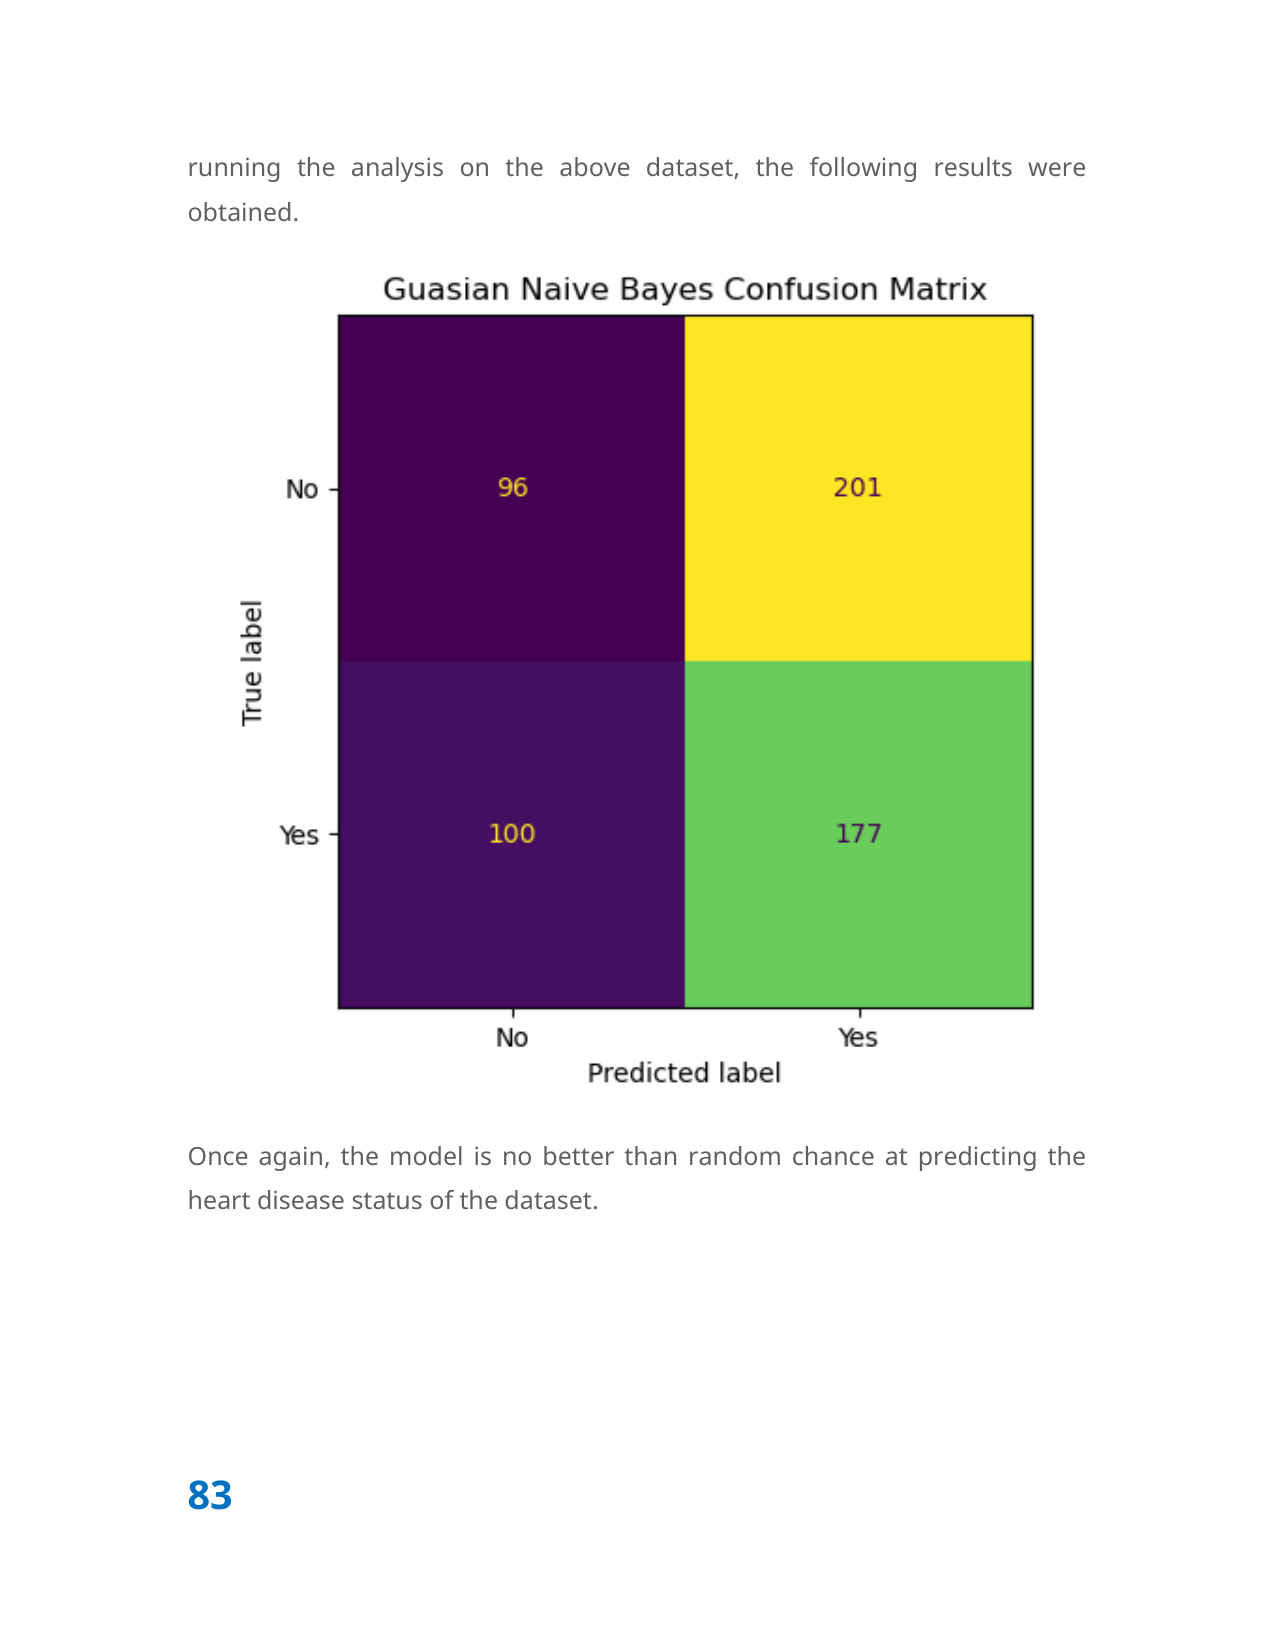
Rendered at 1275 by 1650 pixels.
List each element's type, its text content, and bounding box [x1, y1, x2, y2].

picture [225, 259, 1050, 1107]
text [187, 150, 1087, 228]
text Once again, the model is no better than random chance at predicting the heart disease status of the dataset. [187, 1138, 1087, 1216]
